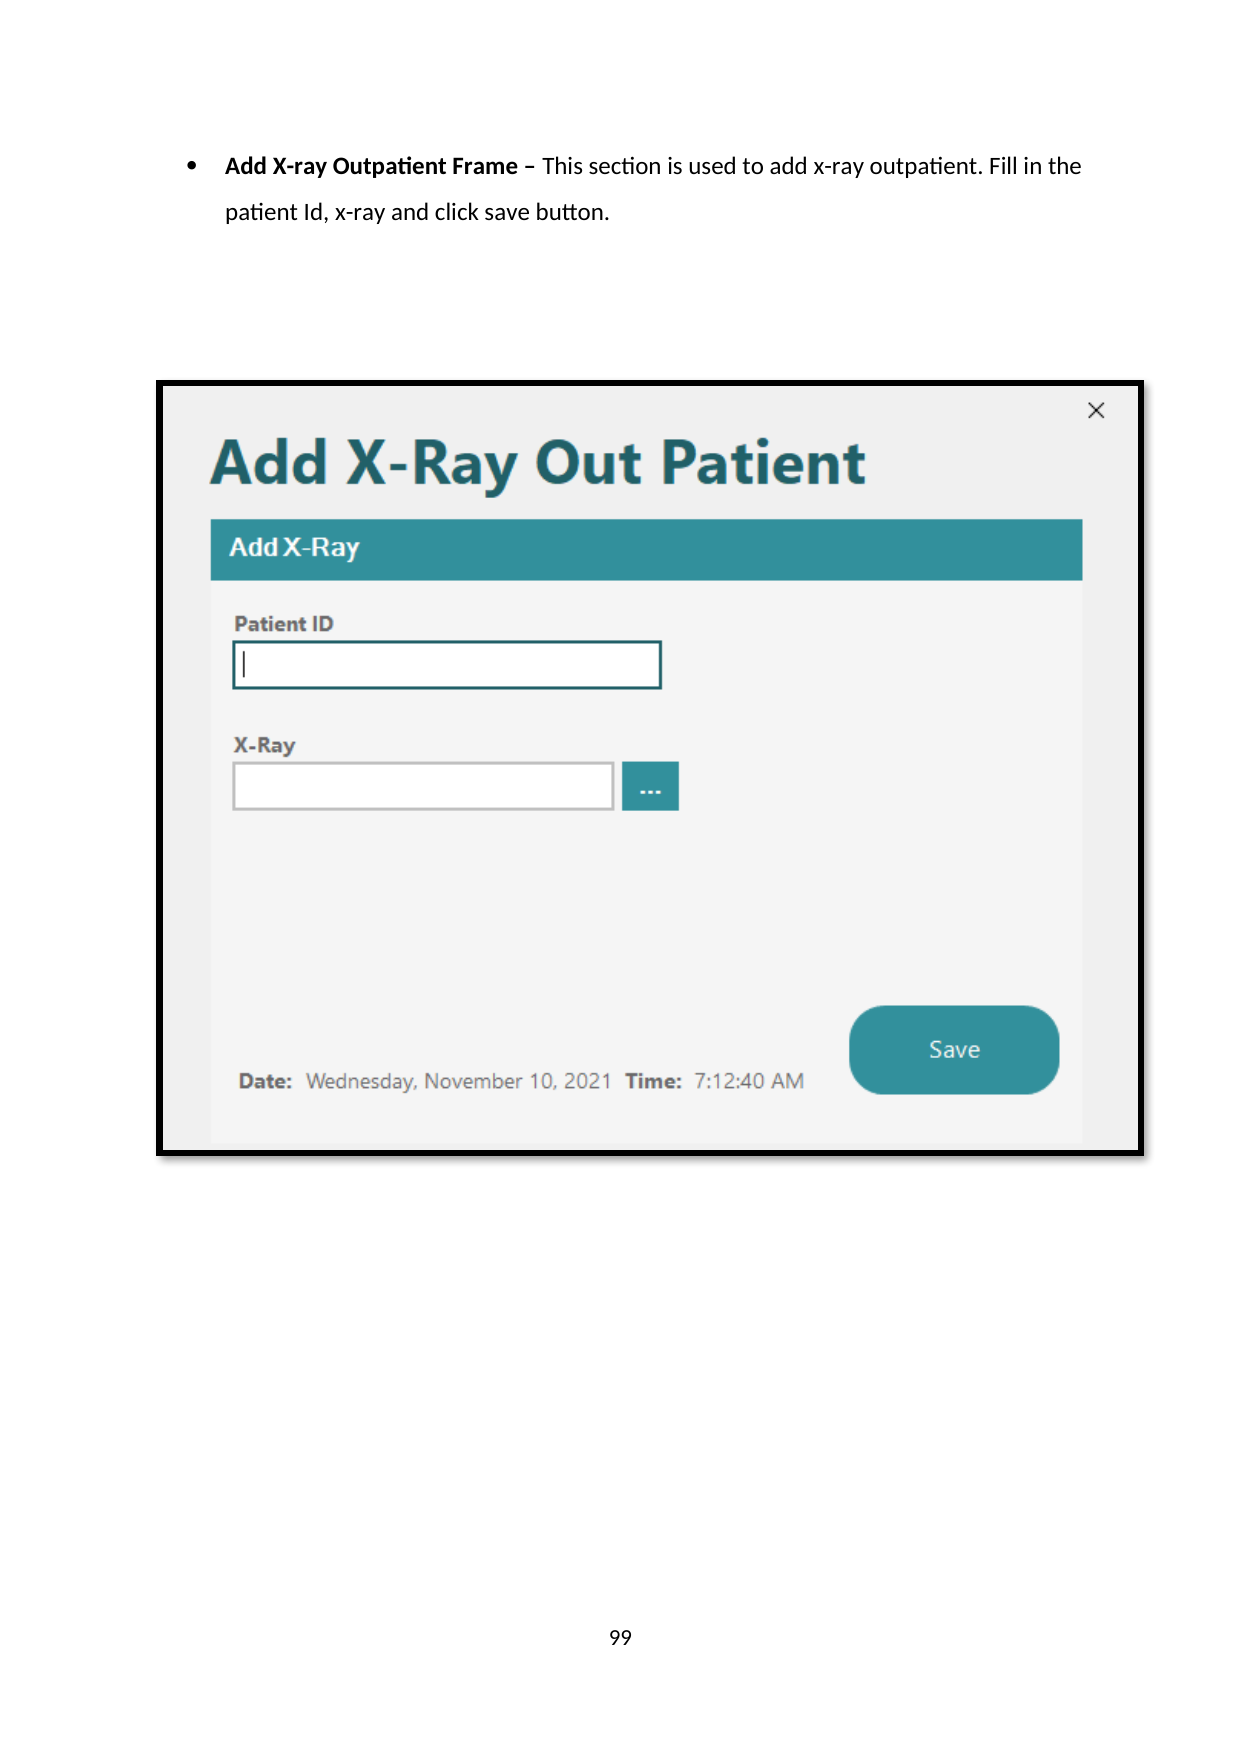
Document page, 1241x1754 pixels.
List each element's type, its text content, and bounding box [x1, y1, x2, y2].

picture [163, 386, 1138, 1150]
list Add X-ray Outpatient Frame – This section is used to add x-ray outpatient. Fill in the patient Id, x-ray and click save button. [187, 150, 1090, 226]
